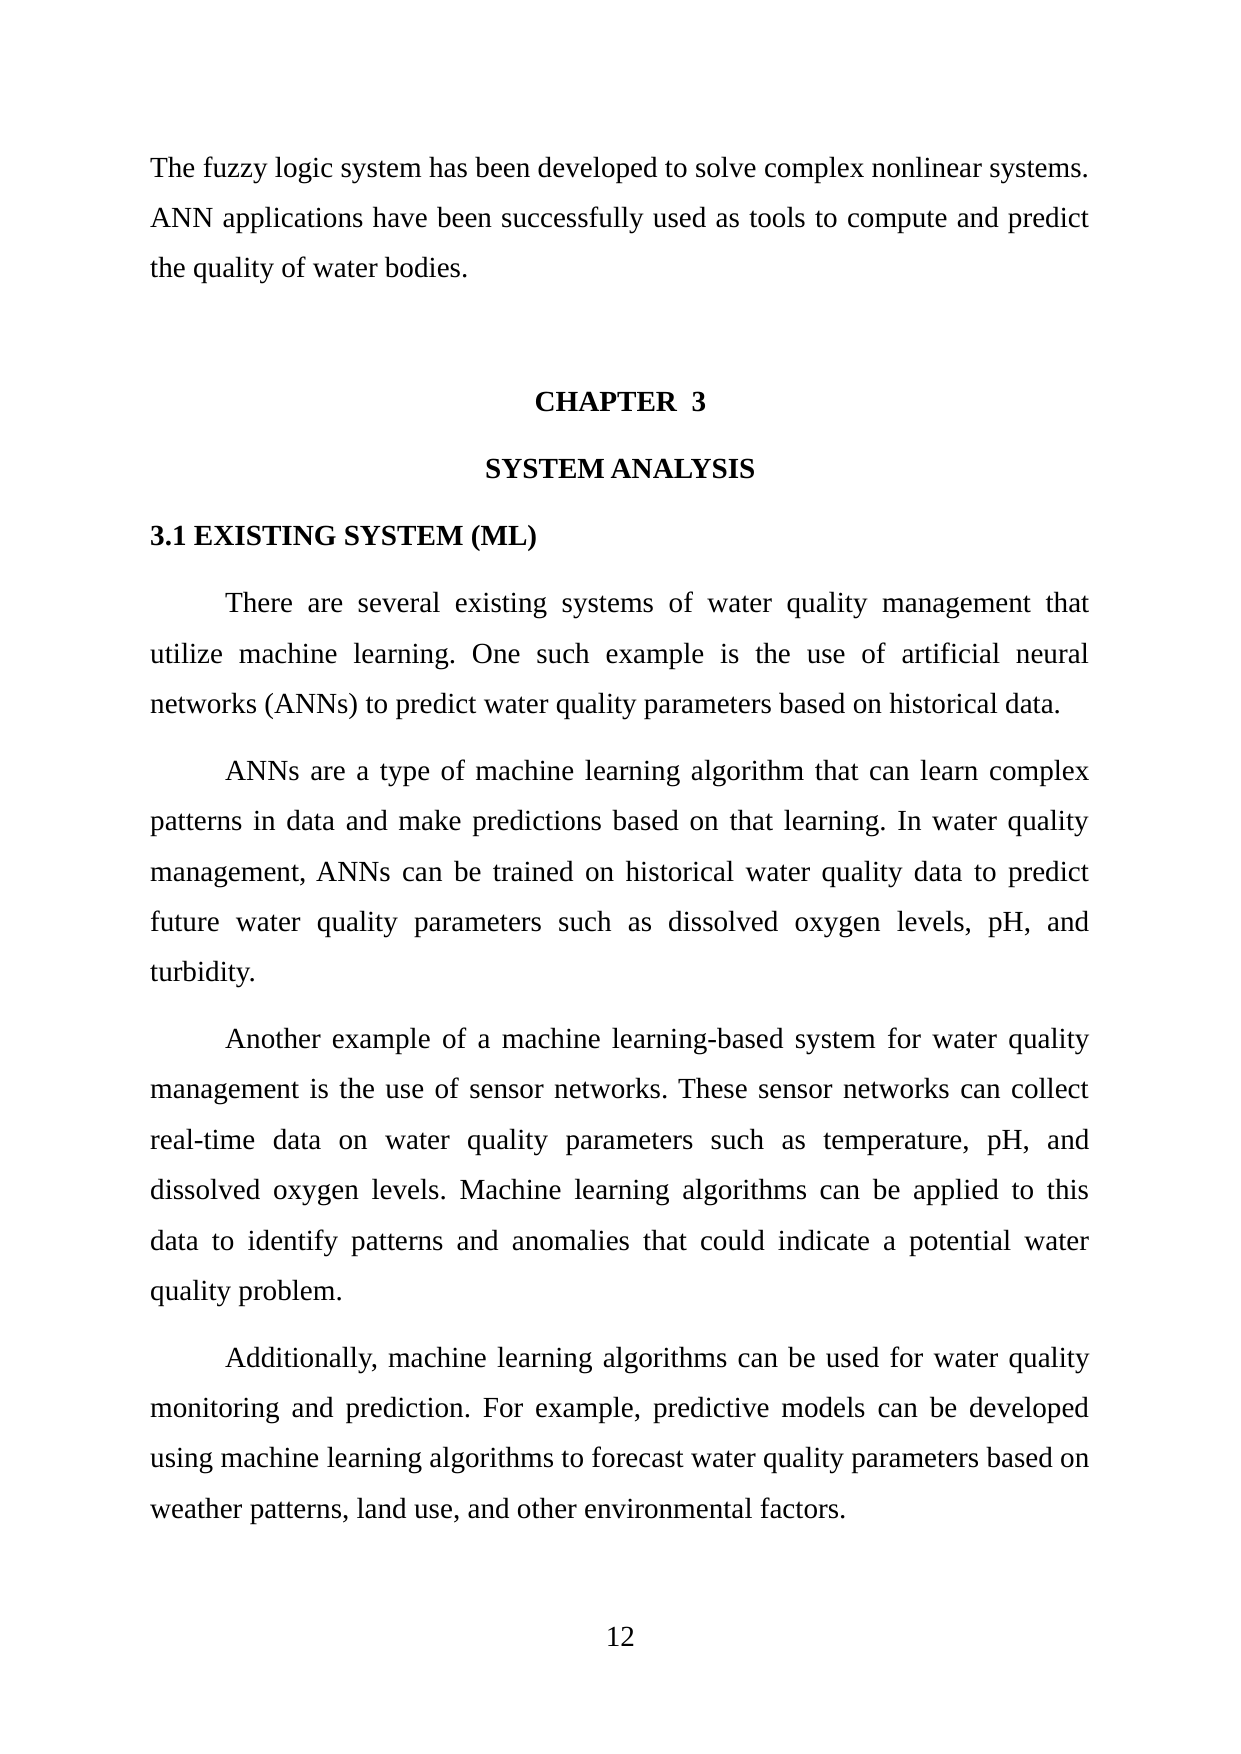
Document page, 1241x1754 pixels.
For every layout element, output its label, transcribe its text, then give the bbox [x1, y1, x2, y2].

text There are several existing systems of water quality management that utilize machine learning. One such example is the use of artificial neural networks (ANNs) to predict water quality parameters based on historical data. [150, 586, 1090, 720]
text Additionally, machine learning algorithms can be used for water quality monitoring and prediction. For example, predictive models can be developed using machine learning algorithms to forecast water quality parameters based on weather patterns, land use, and other environmental factors. [150, 1340, 1090, 1524]
text 3.1 EXISTING SYSTEM (ML) [150, 518, 1090, 552]
text SYSTEM ANALYSIS [150, 452, 1090, 485]
text Another example of a machine learning-based system for water quality management is the use of sensor networks. These sensor networks can collect real-time data on water quality parameters such as temperature, pH, and dissolved oxygen levels. Machine learning algorithms can be applied to this data to identify patterns and anomalies that could indicate a potential water quality problem. [150, 1021, 1090, 1306]
text CHAPTER 3 [150, 384, 1090, 418]
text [150, 150, 1090, 284]
text ANNs are a type of machine learning algorithm that can learn complex patterns in data and make predictions based on that learning. In water quality management, ANNs can be trained on historical water quality data to predict future water quality parameters such as dissolved oxygen levels, pH, and turbidity. [150, 753, 1090, 988]
